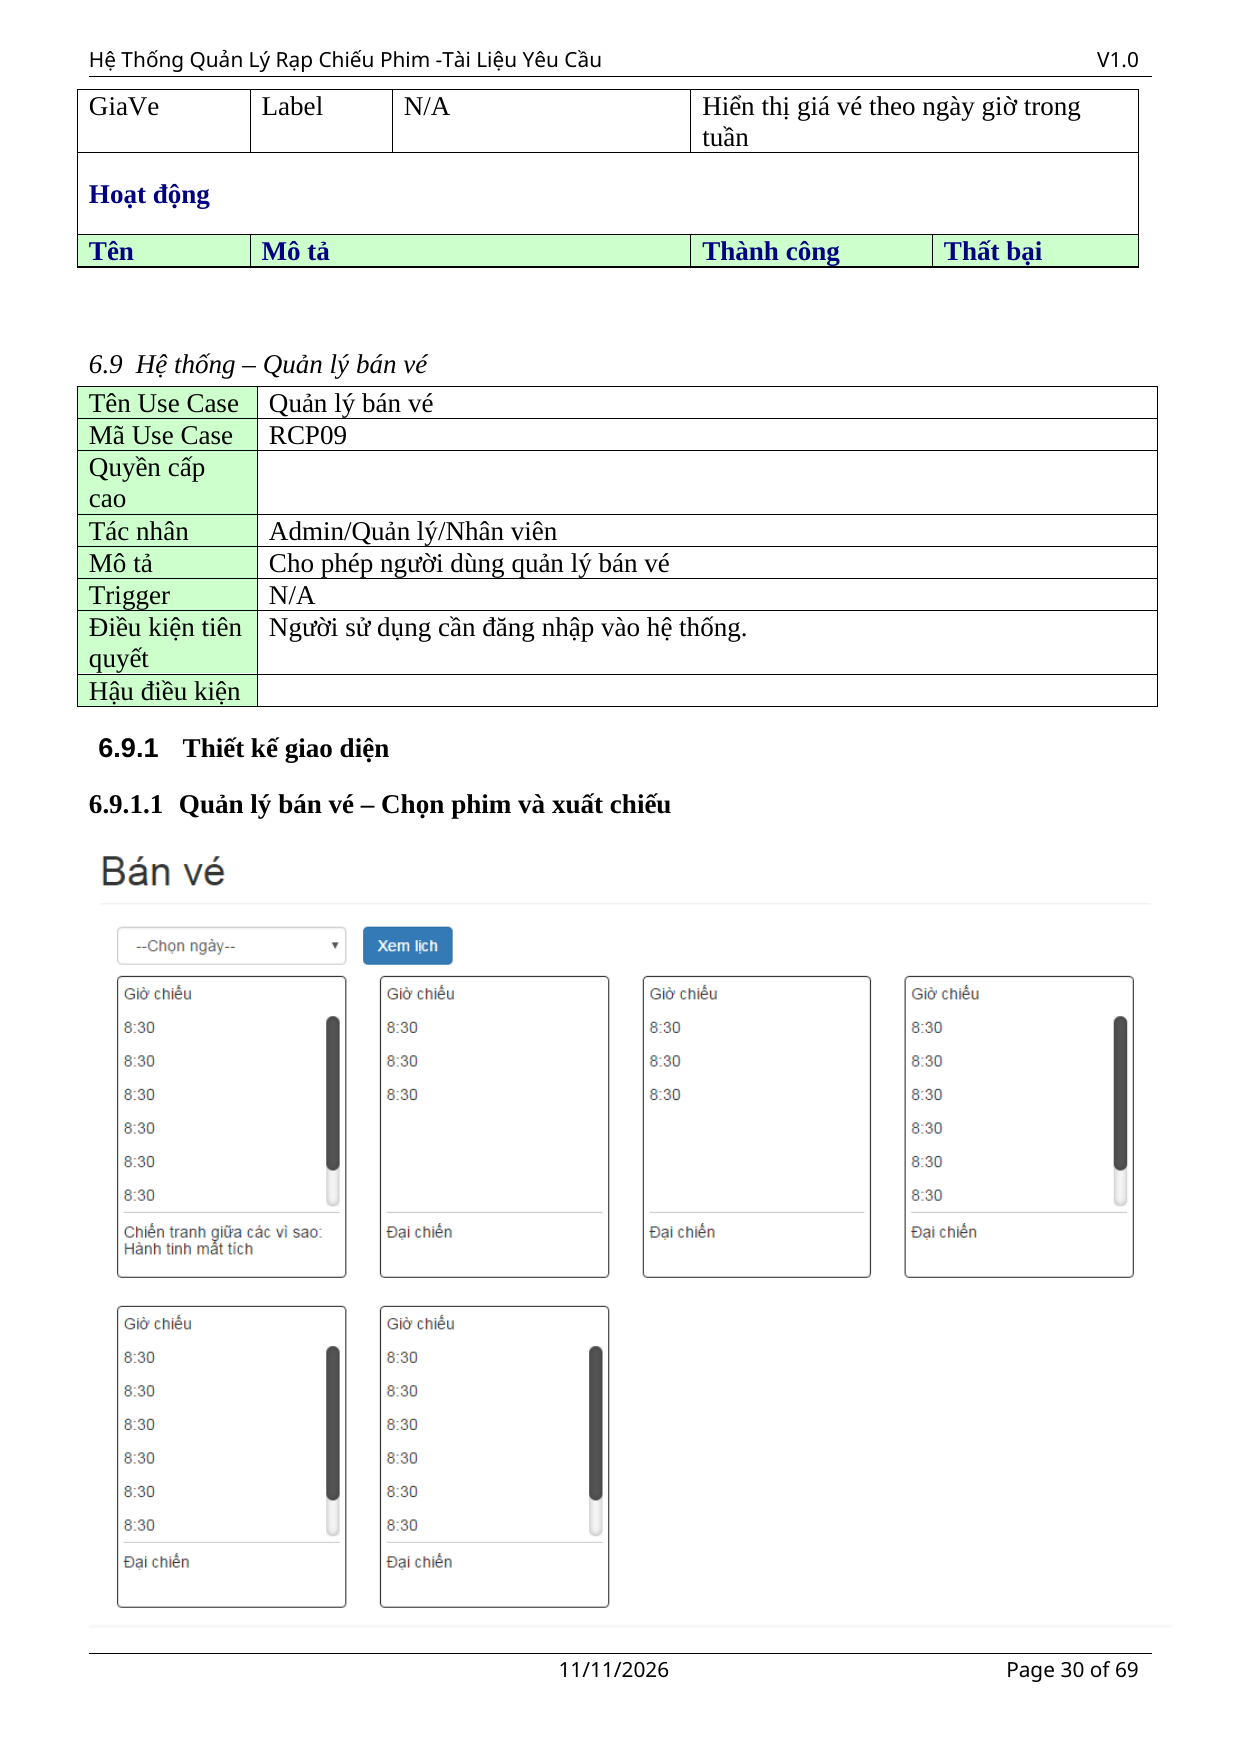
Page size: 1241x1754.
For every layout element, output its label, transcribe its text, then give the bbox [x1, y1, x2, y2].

table_cell Thất bại [933, 235, 1138, 266]
table_cell Người sử dụng cần đăng nhập vào hệ thống. [258, 611, 1157, 673]
table_cell Mô tả [78, 547, 257, 578]
table_cell Cho phép người dùng quản lý bán vé [258, 547, 1157, 578]
table_cell Điều kiện tiên quyết [78, 611, 257, 673]
table_cell Quyền cấp cao [78, 451, 257, 514]
table_cell Tên [78, 235, 250, 266]
table_cell N/A [393, 90, 690, 152]
table_cell Tác nhân [78, 515, 257, 546]
table_cell Mô tả [251, 235, 690, 266]
table_header Quản lý bán vé [258, 387, 1157, 418]
table_cell Label [251, 90, 392, 152]
table_cell GiaVe [78, 90, 250, 152]
table_cell Trigger [78, 579, 257, 610]
table_cell Admin/Quản lý/Nhân viên [258, 515, 1157, 546]
table_cell [258, 451, 1157, 514]
table_cell Thành công [691, 235, 932, 266]
table_cell [258, 675, 1157, 706]
table_header Tên Use Case [78, 387, 257, 418]
table_cell RCP09 [258, 419, 1157, 450]
picture [88, 844, 1172, 1628]
table_cell Hậu điều kiện [78, 675, 257, 706]
subtitle Hệ thống – Quản lý bán vé [89, 348, 1152, 380]
table_cell Hiển thị giá vé theo ngày giờ trong tuần [691, 90, 1138, 152]
subtitle Thiết kế giao diện [98, 732, 1152, 763]
table_cell Hoạt động [78, 153, 1138, 234]
table_cell Mã Use Case [78, 419, 257, 450]
table_cell N/A [258, 579, 1157, 610]
subtitle Quản lý bán vé – Chọn phim và xuất chiếu [89, 788, 1152, 819]
